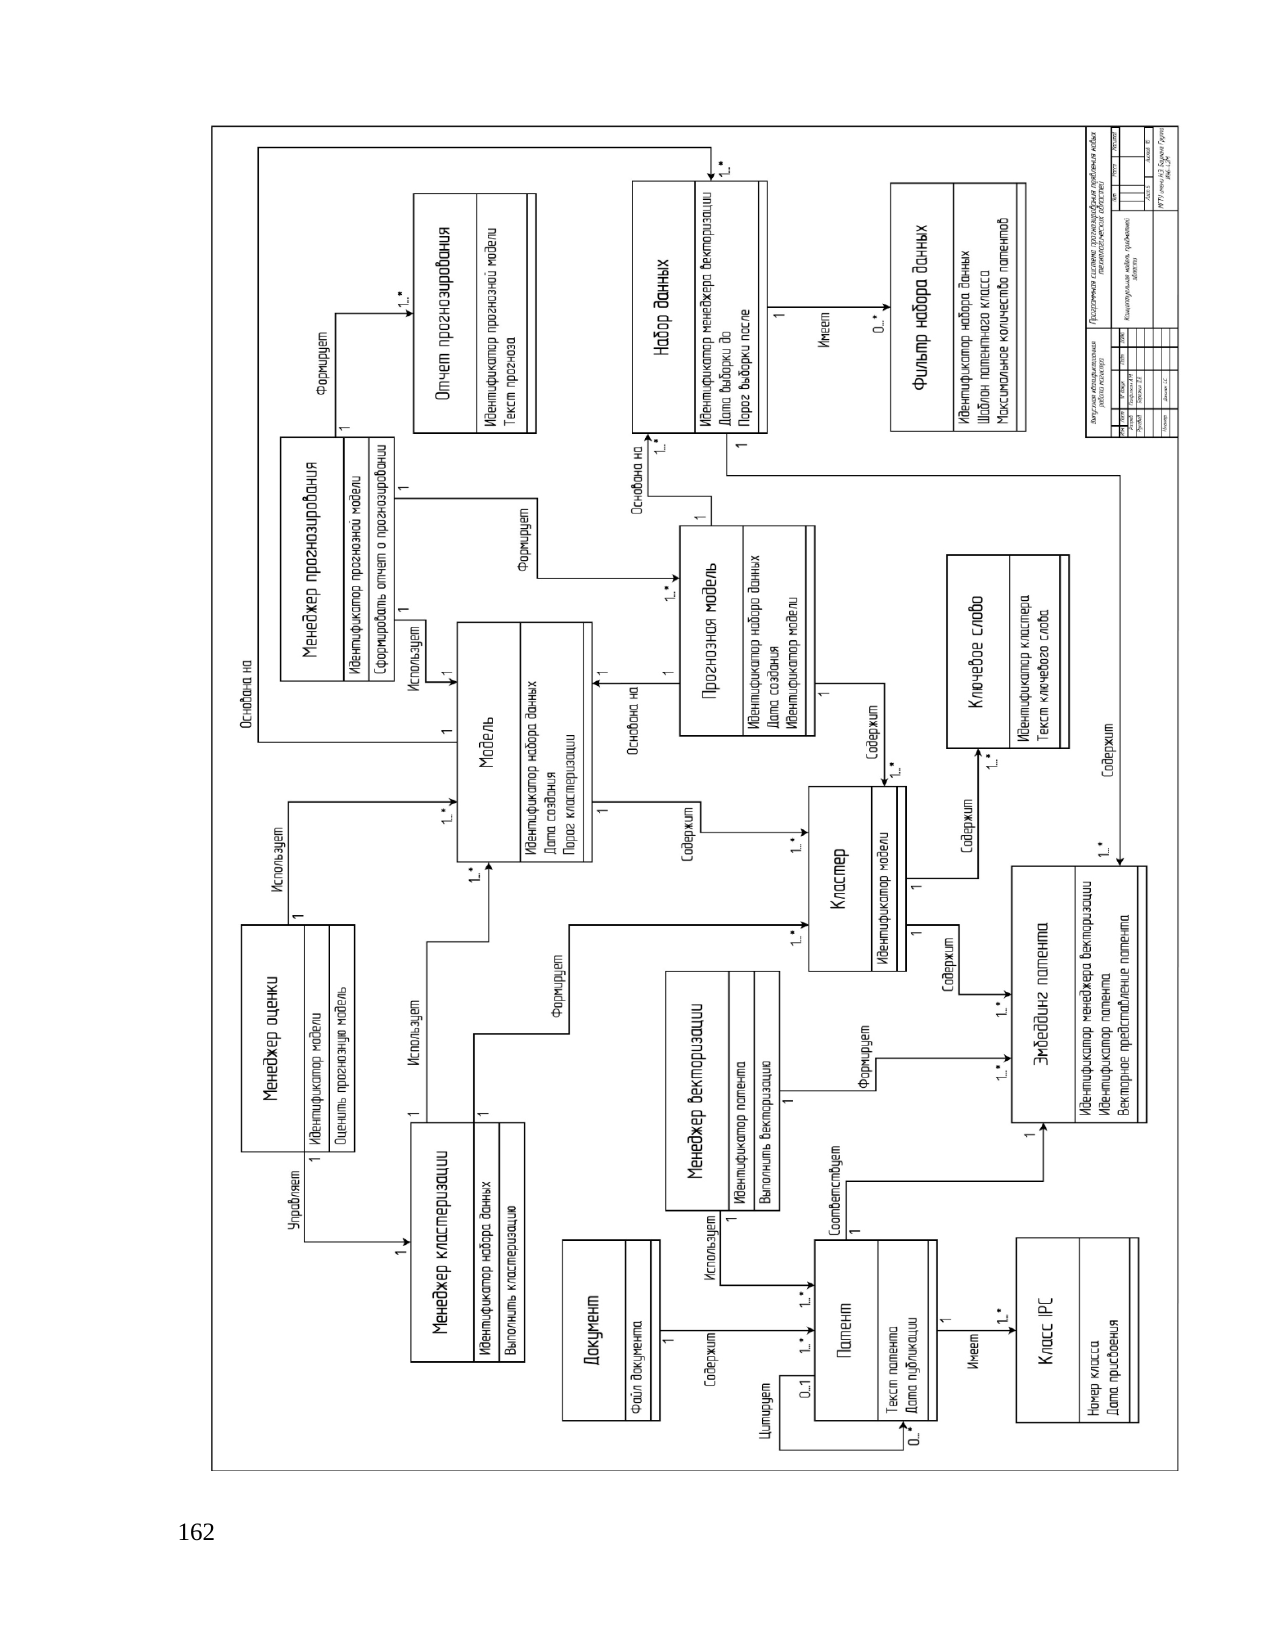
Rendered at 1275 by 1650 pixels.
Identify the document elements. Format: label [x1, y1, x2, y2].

picture [212, 122, 1186, 1469]
